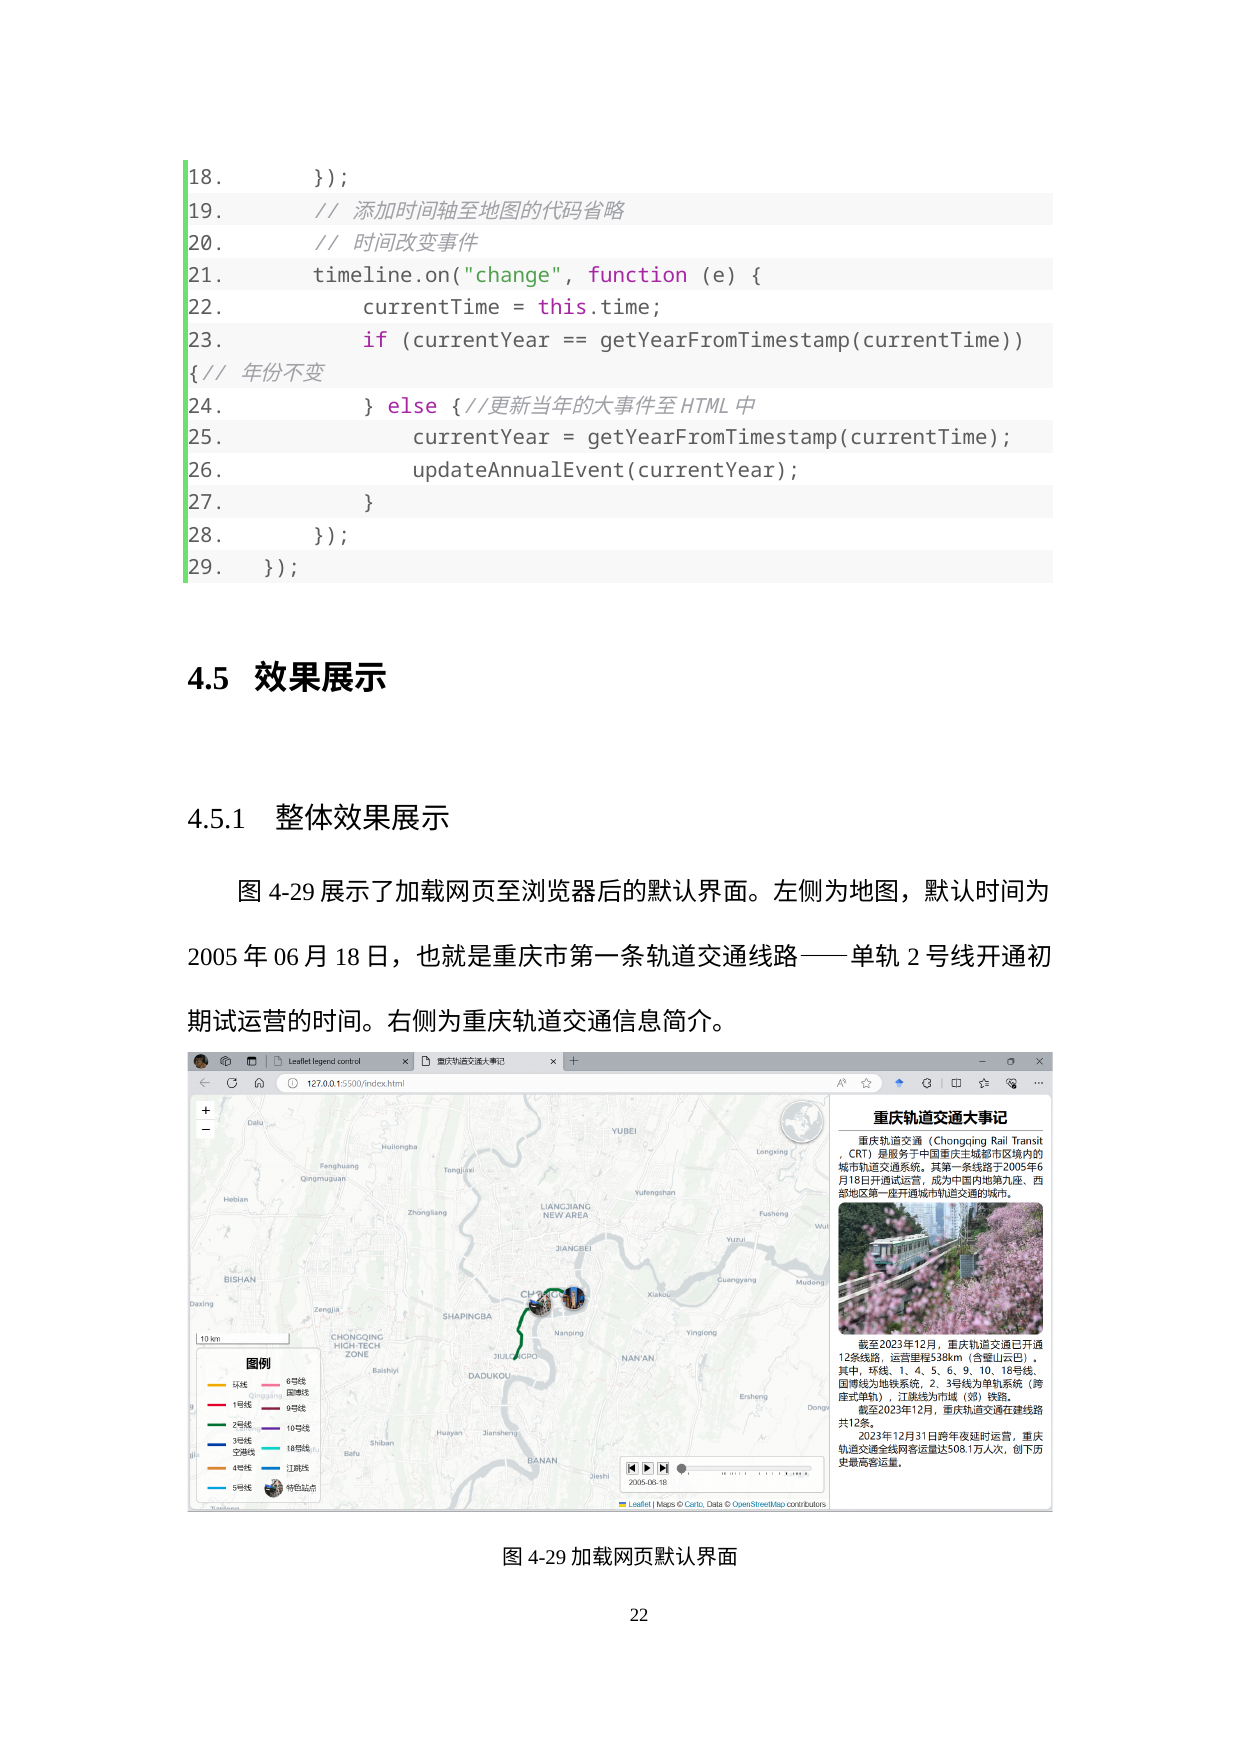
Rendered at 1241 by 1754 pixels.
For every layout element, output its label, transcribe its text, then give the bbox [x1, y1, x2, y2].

picture [187, 1052, 1053, 1512]
list updateAnnualEvent(currentYear); [188, 453, 1053, 485]
list }); [188, 160, 1053, 193]
list }); [188, 550, 1053, 583]
list currentTime = this.time; [188, 290, 1053, 323]
list } else {//更新当年的大事件至HTML中 [188, 388, 1053, 420]
subtitle 整体效果展示 [187, 784, 1053, 849]
list currentYear = getYearFromTimestamp(currentTime); [188, 420, 1053, 453]
list timeline.on("change", function (e) { [188, 258, 1053, 290]
list // 添加时间轴至地图的代码省略 [188, 193, 1053, 225]
subtitle 效果展示 [187, 642, 1053, 707]
list if (currentYear == getYearFromTimestamp(currentTime)) {// 年份不变 [188, 323, 1053, 388]
list } [188, 485, 1053, 518]
list // 时间改变事件 [188, 225, 1053, 258]
list }); [188, 518, 1053, 550]
